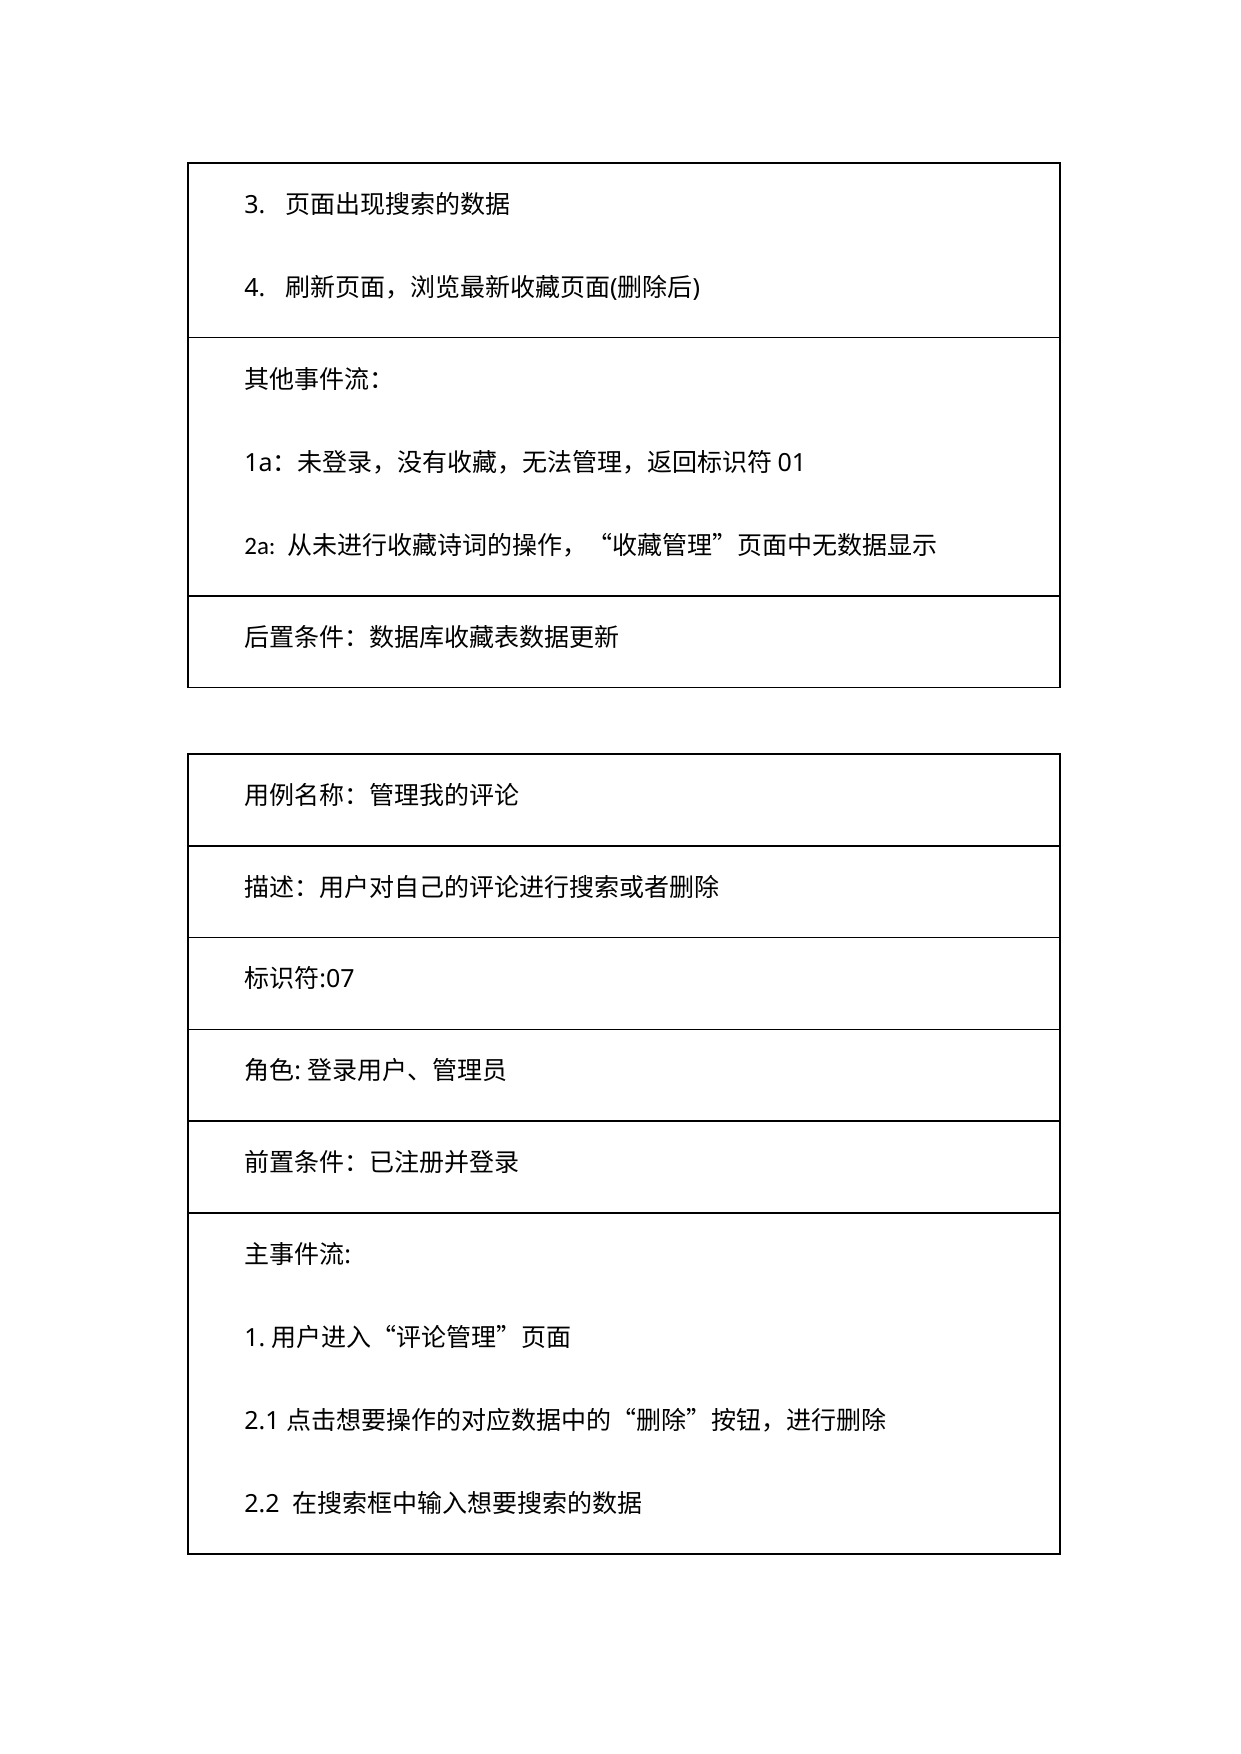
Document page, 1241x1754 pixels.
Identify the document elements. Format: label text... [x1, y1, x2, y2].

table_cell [189, 164, 1059, 337]
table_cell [189, 1214, 1059, 1553]
table_header 用例名称：管理我的评论 [189, 755, 1059, 845]
table_cell 后置条件：数据库收藏表数据更新 [189, 597, 1059, 687]
table_cell 描述：用户对自己的评论进行搜索或者删除 [189, 847, 1059, 937]
table_cell 前置条件：已注册并登录 [189, 1122, 1059, 1212]
table_cell 其他事件流： 1a：未登录，没有收藏，无法管理，返回标识符01 2a: 从未进行收藏诗词的操作，“收藏管理”页面中无数据显示 [189, 338, 1059, 595]
table_cell 标识符:07 [189, 938, 1059, 1028]
table_cell 角色: 登录用户、管理员 [189, 1030, 1059, 1120]
